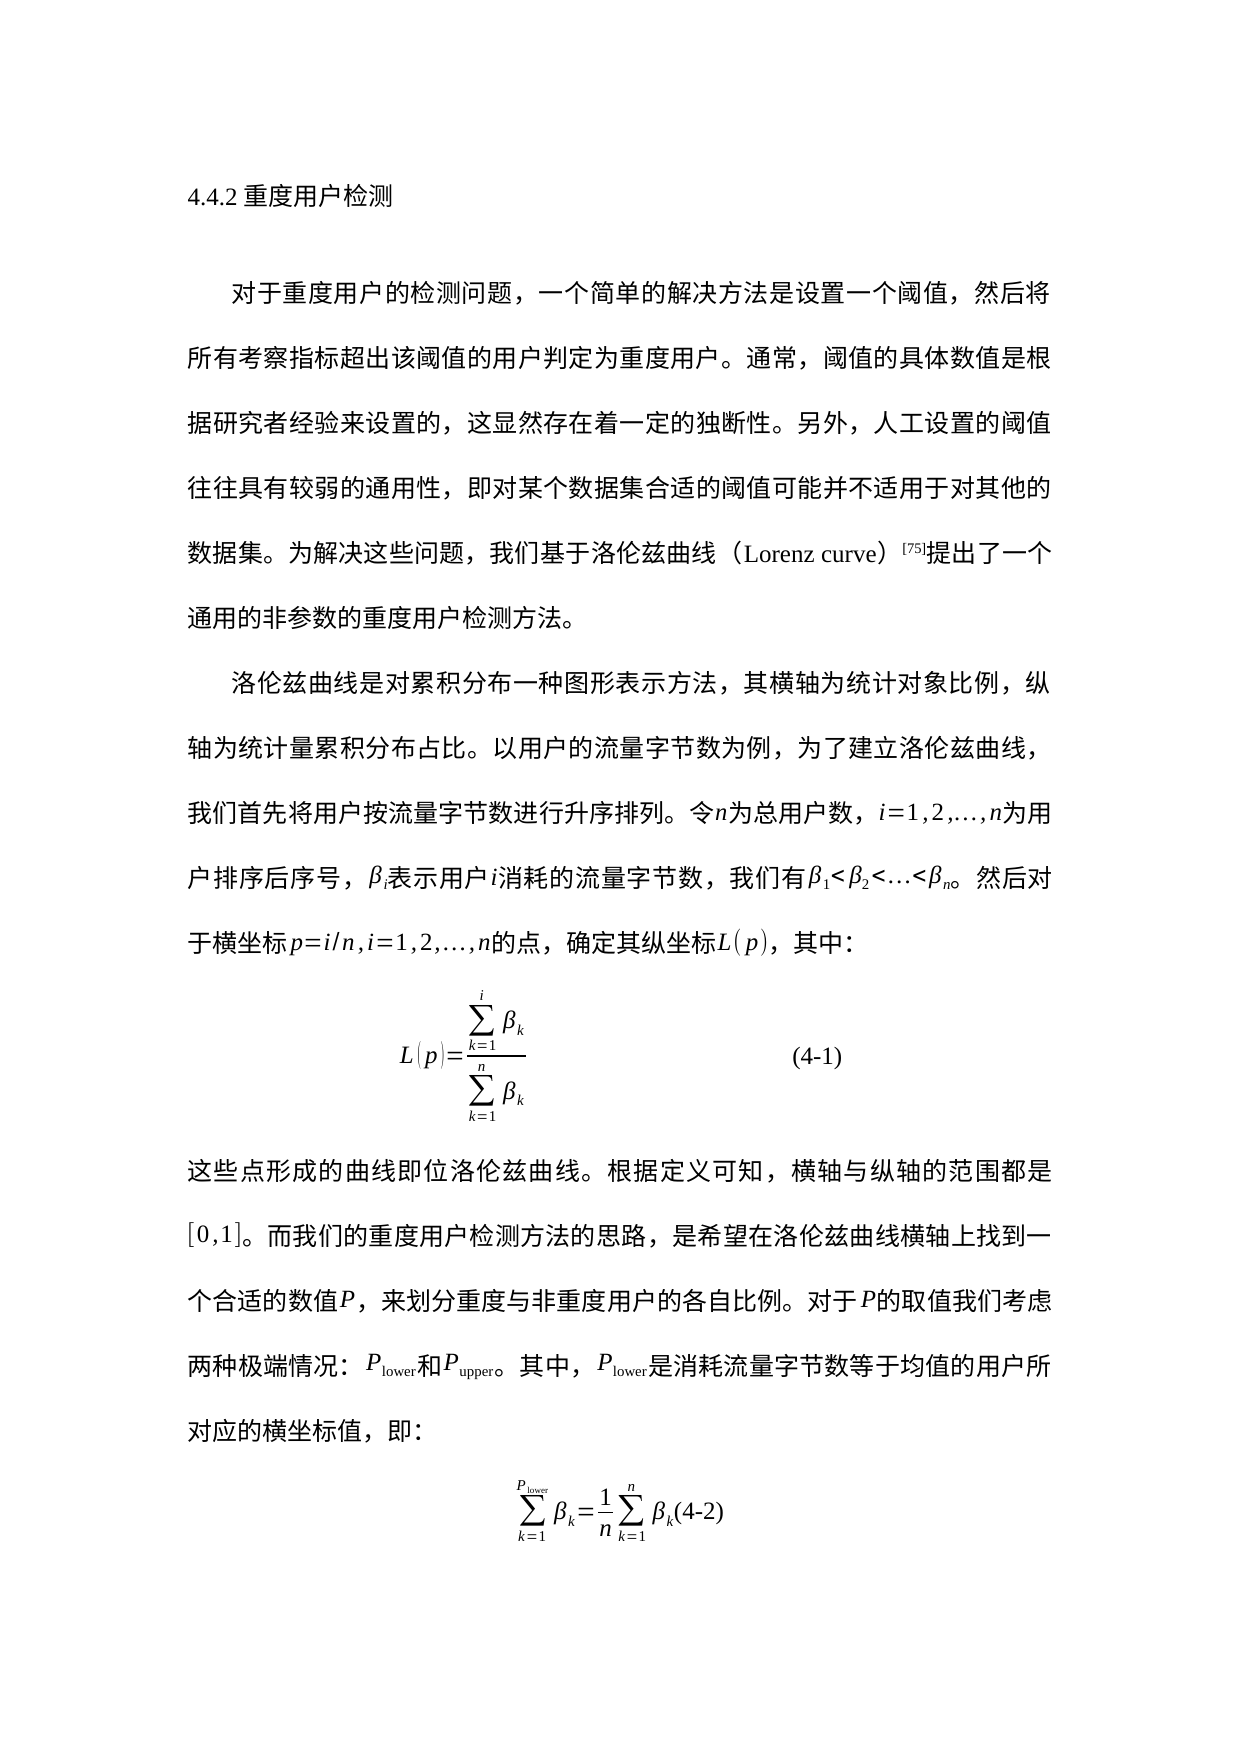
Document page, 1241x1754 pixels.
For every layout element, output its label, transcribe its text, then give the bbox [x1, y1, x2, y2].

text (4-2) [187, 1462, 1053, 1559]
text (4-1) [187, 974, 1053, 1137]
text 对于重度用户的检测问题，一个简单的解决方法是设置一个阈值，然后将所有考察指标超出该阈值的用户判定为重度用户。通常，阈值的具体数值是根据研究者经验来设置的，这显然存在着一定的独断性。另外，人工设置的阈值往往具有较弱的通用性，即对某个数据集合适的阈值可能并不适用于对其他的数据集。为解决这些问题，我们基于洛伦兹曲线（Lorenz curve）[75]提出了一个通用的非参数的重度用户检测方法。 [187, 259, 1053, 649]
text 这些点形成的曲线即位洛伦兹曲线。根据定义可知，横轴与纵轴的范围都是。而我们的重度用户检测方法的思路，是希望在洛伦兹曲线横轴上找到一个合适的数值，来划分重度与非重度用户的各自比例。对于的取值我们考虑两种极端情况：和。其中，是消耗流量字节数等于均值的用户所对应的横坐标值，即： [187, 1137, 1053, 1462]
text 重度用户检测 [187, 162, 1053, 227]
text 洛伦兹曲线是对累积分布一种图形表示方法，其横轴为统计对象比例，纵轴为统计量累积分布占比。以用户的流量字节数为例，为了建立洛伦兹曲线，我们首先将用户按流量字节数进行升序排列。令为总用户数，为用户排序后序号，表示用户消耗的流量字节数，我们有。然后对于横坐标的点，确定其纵坐标，其中： [187, 649, 1053, 974]
